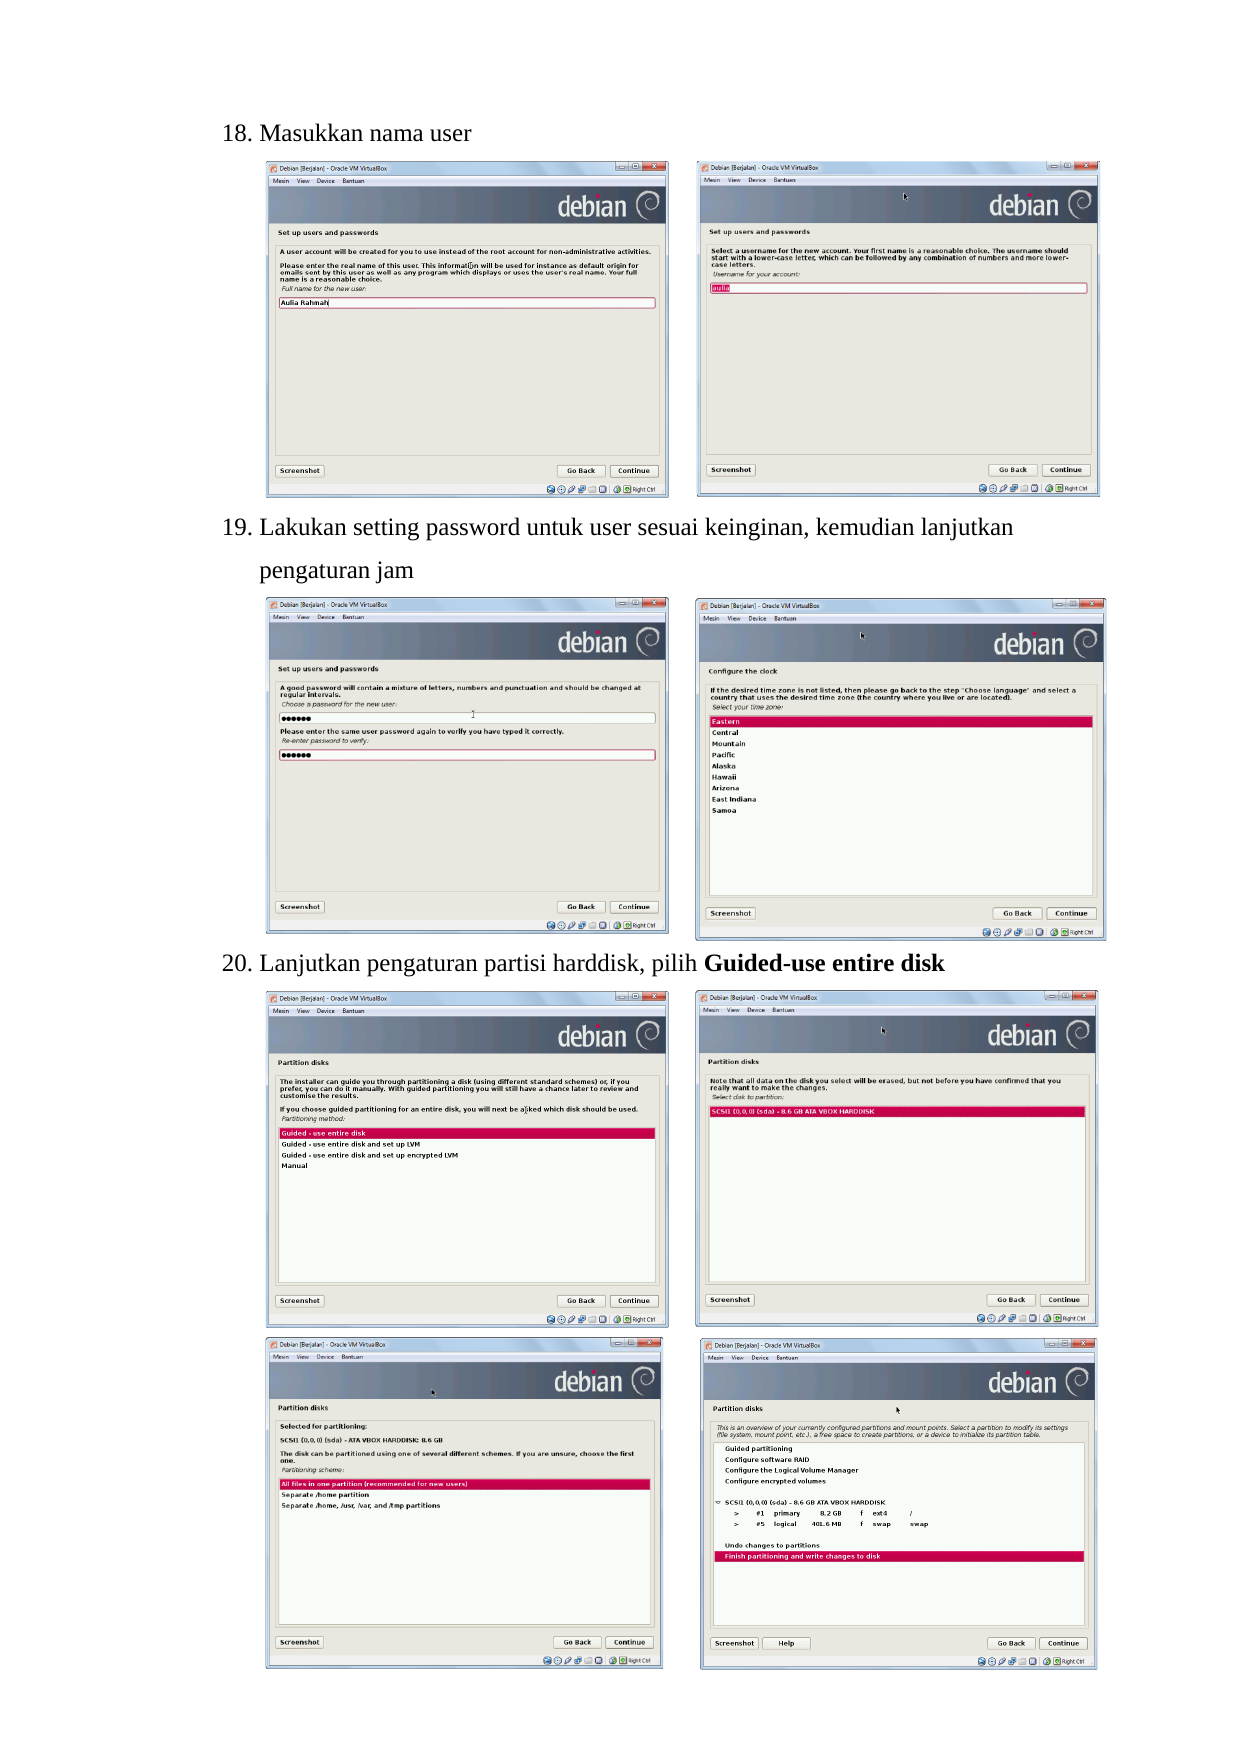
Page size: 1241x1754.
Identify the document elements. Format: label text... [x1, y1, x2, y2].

picture [695, 990, 1099, 1327]
picture [265, 1337, 664, 1669]
picture [696, 161, 1100, 497]
list Lakukan setting password untuk user sesuai keinginan, kemudian lanjutkan pengaturan jam [222, 512, 1122, 583]
list Masukkan nama user [222, 118, 1122, 147]
picture [695, 598, 1107, 941]
picture [265, 161, 669, 498]
picture [265, 991, 669, 1328]
picture [700, 1338, 1098, 1670]
list Lanjutkan pengaturan partisi harddisk, pilih Guided-use entire disk [222, 948, 1122, 977]
picture [265, 597, 669, 934]
